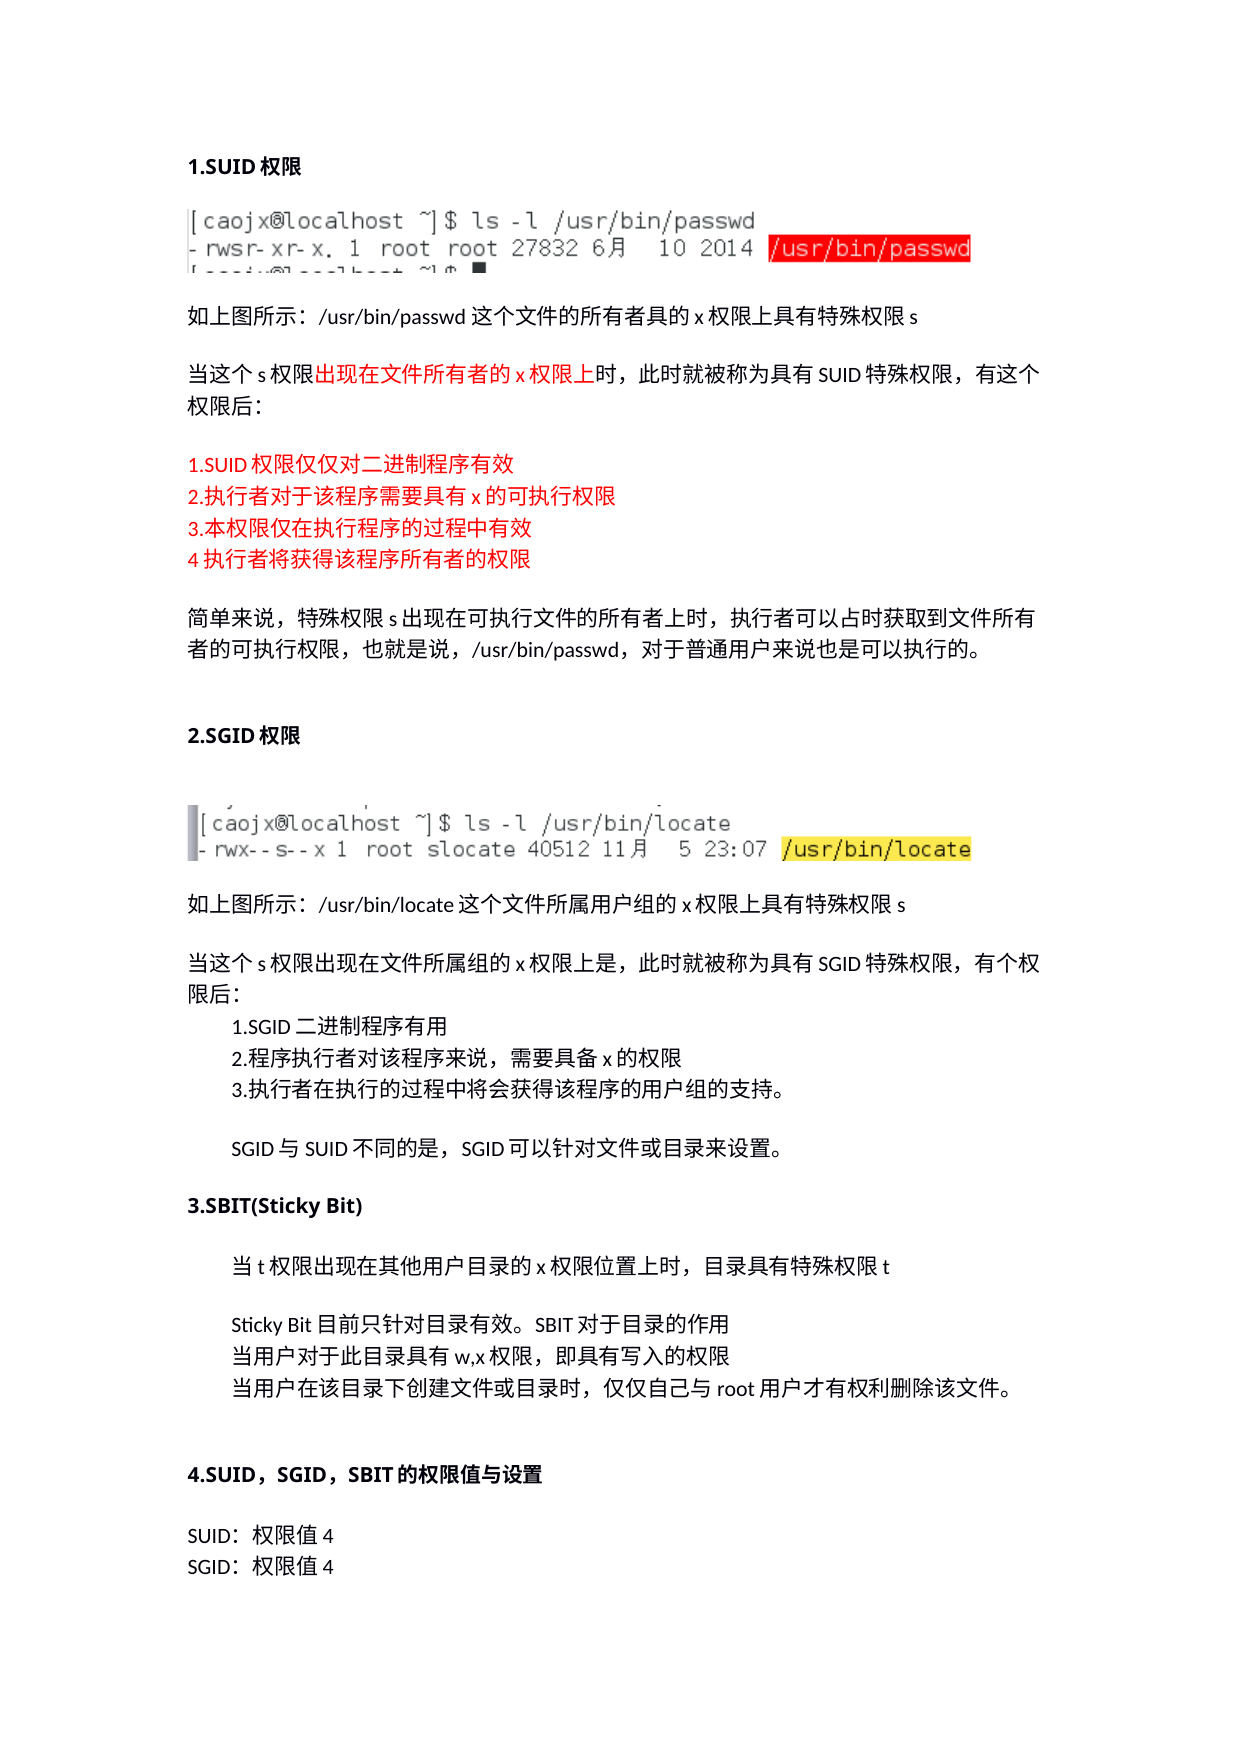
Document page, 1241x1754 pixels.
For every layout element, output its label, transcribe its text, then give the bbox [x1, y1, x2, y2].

list 2.执行者对于该程序需要具有x的可执行权限 [187, 479, 1053, 511]
picture [187, 805, 1053, 861]
list 当用户在该目录下创建文件或目录时，仅仅自己与root用户才有权利删除该文件。 [187, 1371, 1053, 1402]
list 当t权限出现在其他用户目录的x权限位置上时，目录具有特殊权限t [231, 1249, 1053, 1281]
list 1.SUID权限仅仅对二进制程序有效 [187, 447, 1053, 479]
subtitle 1.SUID权限 [187, 150, 1053, 180]
list 2.程序执行者对该程序来说，需要具备x的权限 [187, 1041, 1053, 1072]
list 1.SGID二进制程序有用 [187, 1009, 1053, 1041]
list 3.执行者在执行的过程中将会获得该程序的用户组的支持。 [187, 1072, 1053, 1104]
subtitle 4.SUID，SGID，SBIT的权限值与设置 [187, 1458, 1053, 1488]
subtitle 3.SBIT(Sticky Bit) [187, 1191, 1053, 1220]
list SGID：权限值4 [187, 1549, 1053, 1581]
list 当这个s权限出现在文件所属组的x权限上是，此时就被称为具有SGID特殊权限，有个权限后： [187, 946, 1053, 1009]
list 简单来说，特殊权限s出现在可执行文件的所有者上时，执行者可以占时获取到文件所有者的可执行权限，也就是说，/usr/bin/passwd，对于普通用户来说也是可以执行的。 [187, 601, 1053, 664]
list 如上图所示：/usr/bin/locate这个文件所属用户组的x权限上具有特殊权限s [187, 887, 1053, 919]
subtitle 2.SGID权限 [187, 720, 1053, 750]
list Sticky Bit目前只针对目录有效。SBIT对于目录的作用 [187, 1307, 1053, 1339]
list 当这个s权限出现在文件所有者的x权限上时，此时就被称为具有SUID特殊权限，有这个权限后： [187, 357, 1053, 421]
list 当用户对于此目录具有w,x权限，即具有写入的权限 [187, 1339, 1053, 1371]
list 4执行者将获得该程序所有者的权限 [187, 542, 1053, 574]
list 如上图所示：/usr/bin/passwd 这个文件的所有者具的x权限上具有特殊权限s [187, 299, 1053, 331]
list SUID：权限值4 [187, 1518, 1053, 1549]
list 3.本权限仅在执行程序的过程中有效 [187, 511, 1053, 542]
list SGID与SUID不同的是，SGID可以针对文件或目录来设置。 [187, 1131, 1053, 1162]
picture [187, 209, 1053, 273]
